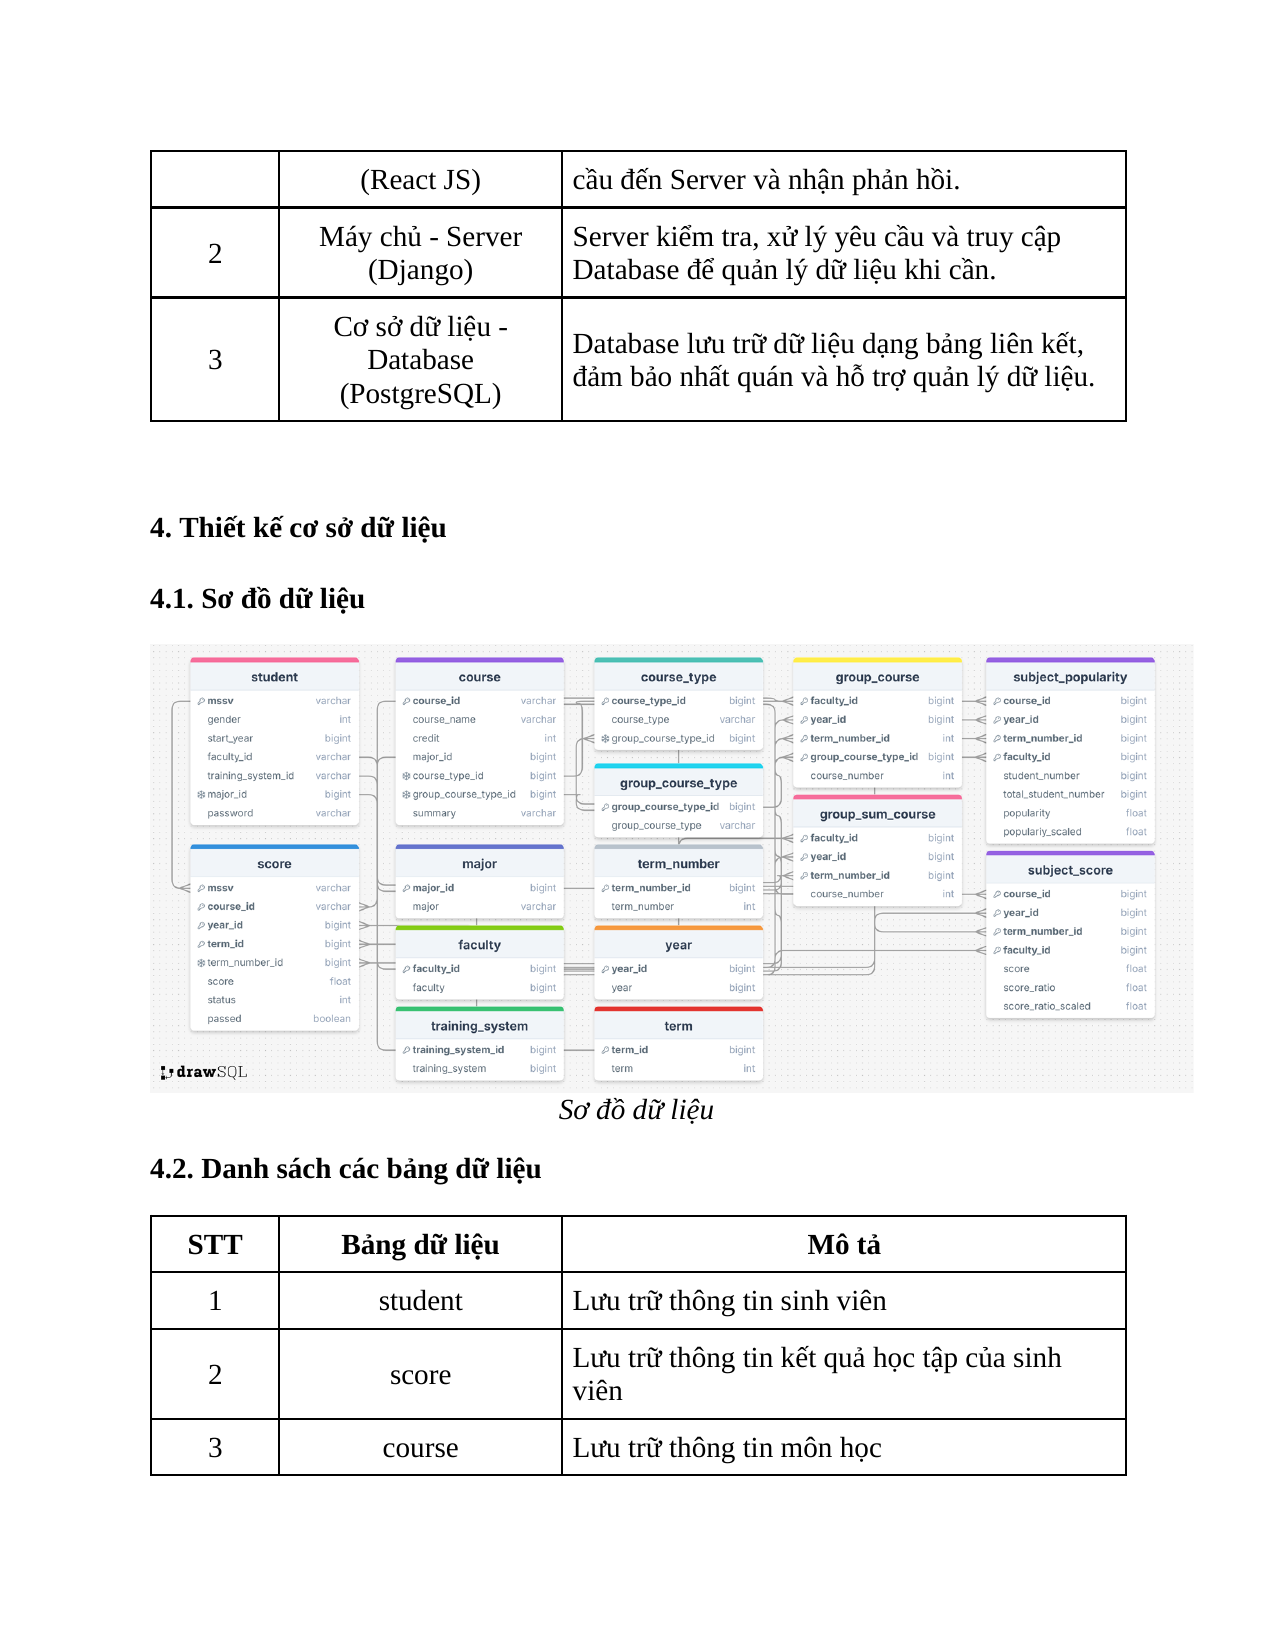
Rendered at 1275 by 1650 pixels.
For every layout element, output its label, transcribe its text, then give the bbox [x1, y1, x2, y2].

table_cell Database lưu trữ dữ liệu dạng bảng liên kết, đảm bảo nhất quán và hỗ trợ quản lý dữ liệu. [563, 299, 1125, 420]
table_cell Máy chủ - Server (Django) [280, 209, 561, 296]
subtitle 4. Thiết kế cơ sở dữ liệu [150, 511, 1125, 544]
table_cell course [280, 1420, 561, 1474]
table_header STT [152, 1217, 278, 1271]
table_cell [280, 152, 561, 206]
table_cell 1 [152, 1273, 278, 1327]
table_header Bảng dữ liệu [280, 1217, 561, 1271]
table_cell Lưu trữ thông tin kết quả học tập của sinh viên [563, 1330, 1125, 1417]
table_cell 1 [152, 152, 278, 206]
subtitle 4.1. Sơ đồ dữ liệu [150, 581, 1125, 614]
text Sơ đồ dữ liệu [150, 1093, 1125, 1126]
table_header Mô tả [563, 1217, 1125, 1271]
table_cell Server kiểm tra, xử lý yêu cầu và truy cập Database để quản lý dữ liệu khi cần. [563, 209, 1125, 296]
table_cell student [280, 1273, 561, 1327]
table_cell 3 [152, 299, 278, 420]
table_cell Cơ sở dữ liệu - Database (PostgreSQL) [280, 299, 561, 420]
table_cell Lưu trữ thông tin môn học [563, 1420, 1125, 1474]
table_cell 2 [152, 1330, 278, 1417]
table_cell 3 [152, 1420, 278, 1474]
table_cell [563, 152, 1125, 206]
table_cell score [280, 1330, 561, 1417]
picture [150, 644, 1194, 1093]
table_cell 2 [152, 209, 278, 296]
table_cell Lưu trữ thông tin sinh viên [563, 1273, 1125, 1327]
subtitle 4.2. Danh sách các bảng dữ liệu [150, 1151, 1125, 1184]
